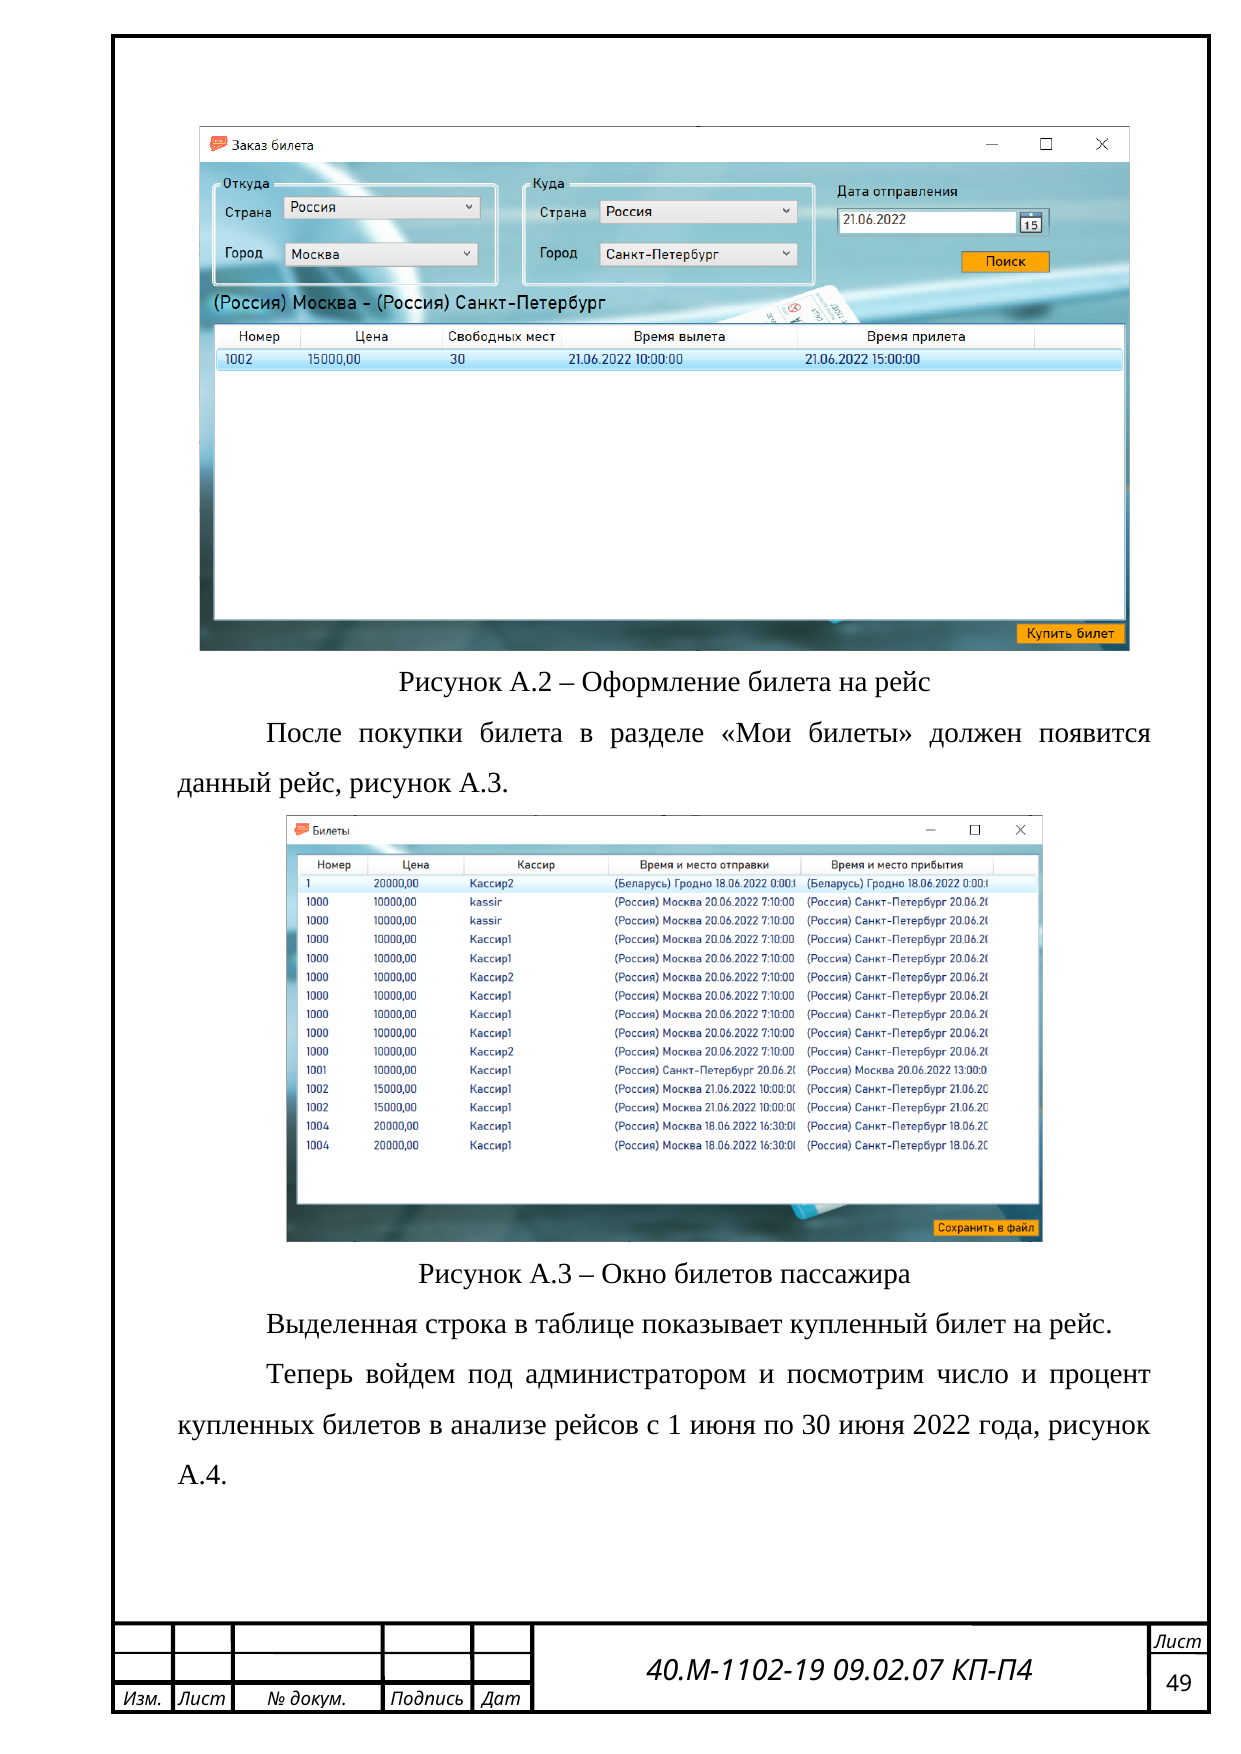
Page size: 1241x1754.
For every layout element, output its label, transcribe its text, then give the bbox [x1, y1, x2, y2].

text Рисунок А.3 – Окно билетов пассажира [177, 1256, 1152, 1289]
picture [286, 815, 1043, 1242]
text После покупки билета в разделе «Мои билеты» должен появится данный рейс, рисунок А.3. [177, 715, 1152, 799]
text Рисунок А.2 – Оформление билета на рейс [177, 664, 1152, 698]
picture [199, 126, 1130, 651]
text Выделенная строка в таблице показывает купленный билет на рейс. [177, 1306, 1152, 1340]
text Теперь войдем под администратором и посмотрим число и процент купленных билетов в анализе рейсов с 1 июня по 30 июня 2022 года, рисунок А.4. [177, 1356, 1152, 1491]
